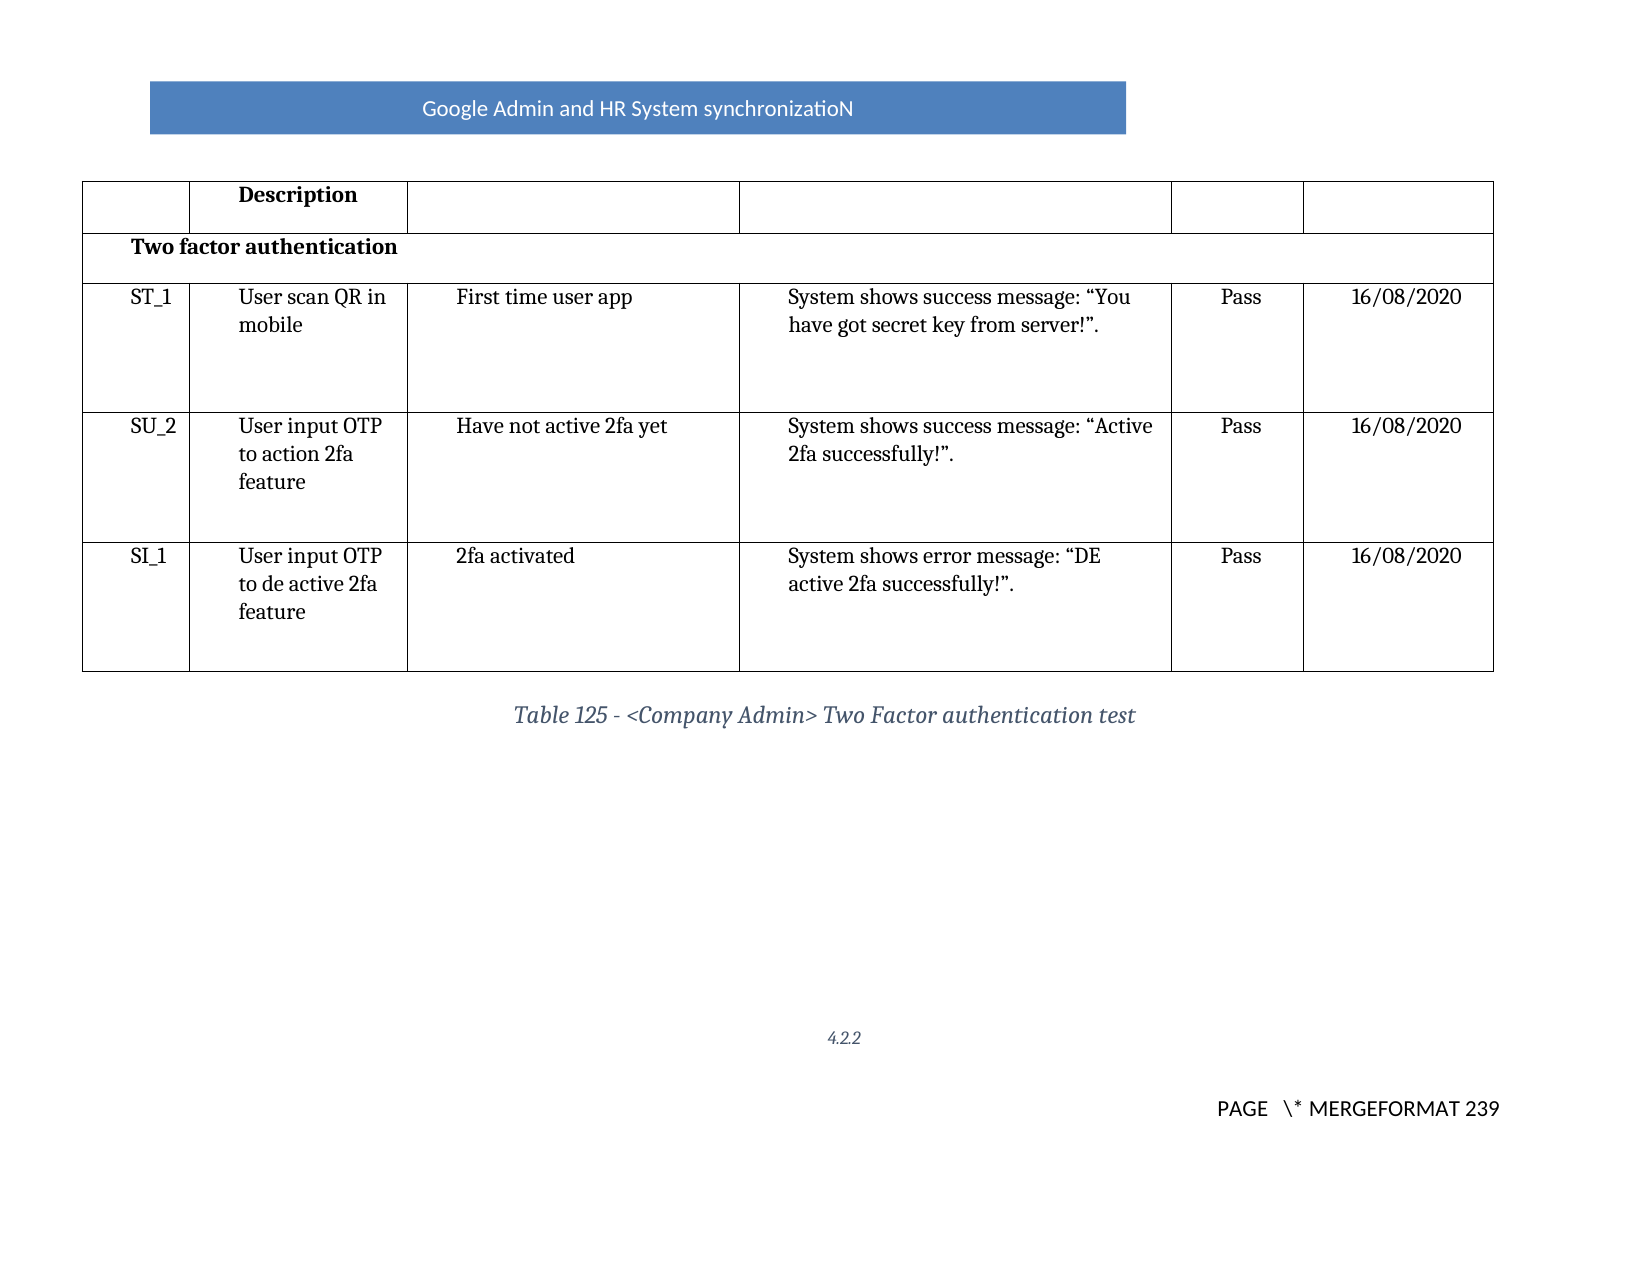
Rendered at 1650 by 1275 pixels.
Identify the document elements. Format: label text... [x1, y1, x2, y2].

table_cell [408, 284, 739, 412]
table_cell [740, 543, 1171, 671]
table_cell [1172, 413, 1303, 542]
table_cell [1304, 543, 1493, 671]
text 4.2.2 [187, 1027, 1500, 1049]
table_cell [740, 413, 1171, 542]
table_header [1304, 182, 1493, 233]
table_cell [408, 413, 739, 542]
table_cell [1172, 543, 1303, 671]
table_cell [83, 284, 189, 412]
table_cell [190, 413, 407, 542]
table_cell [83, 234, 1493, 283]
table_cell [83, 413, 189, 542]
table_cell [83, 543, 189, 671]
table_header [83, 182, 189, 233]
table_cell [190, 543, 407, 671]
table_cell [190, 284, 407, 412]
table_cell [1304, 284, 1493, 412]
text Table 125 - <Company Admin> Two Factor authentication test [150, 701, 1500, 730]
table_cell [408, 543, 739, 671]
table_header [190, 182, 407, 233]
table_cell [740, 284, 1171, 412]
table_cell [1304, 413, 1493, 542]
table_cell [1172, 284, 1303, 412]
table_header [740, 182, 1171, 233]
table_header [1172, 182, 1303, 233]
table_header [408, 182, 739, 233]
